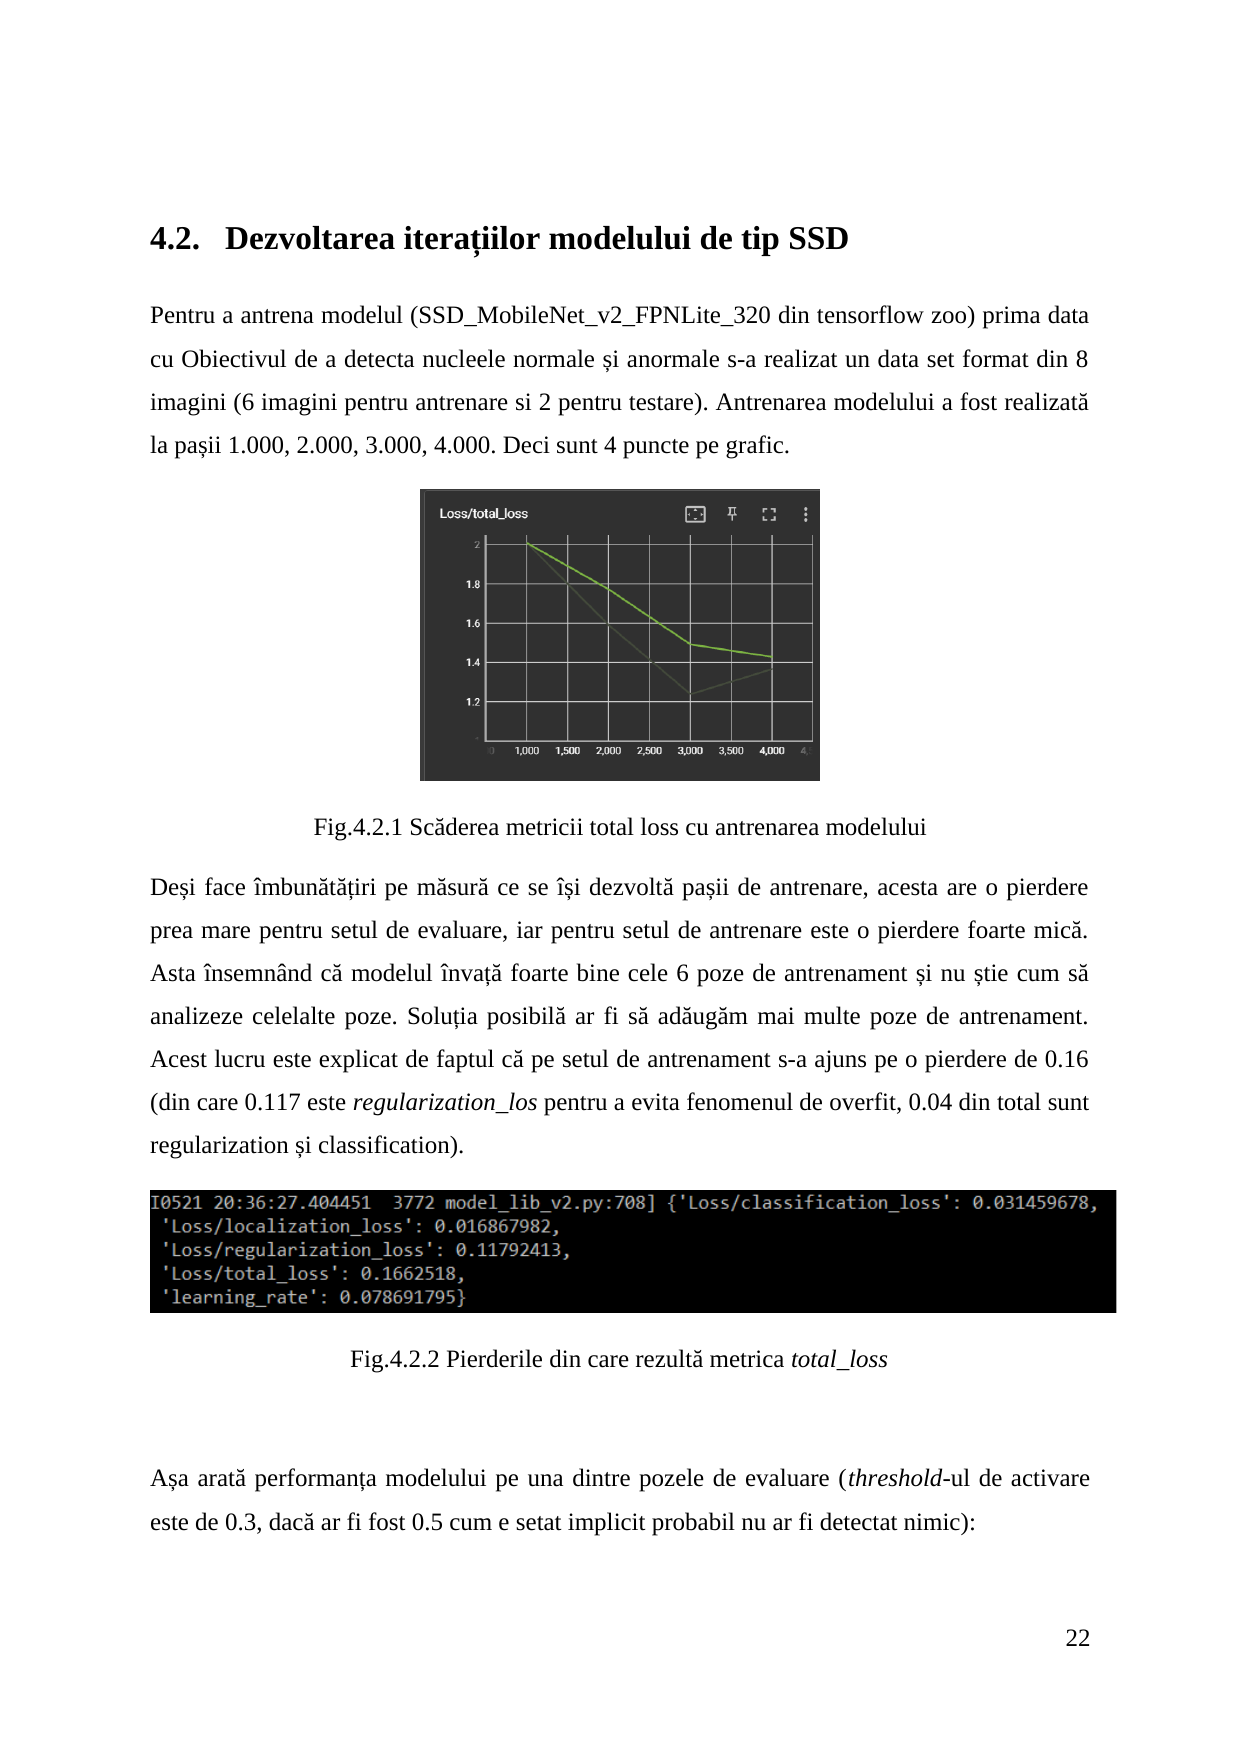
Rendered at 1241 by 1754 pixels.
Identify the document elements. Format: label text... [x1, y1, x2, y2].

text Fig.4.2.2 Pierderile din care rezultă metrica total_loss [150, 1344, 1090, 1373]
picture [150, 1190, 1117, 1313]
subtitle Dezvoltarea iterațiilor modelului de tip SSD [150, 218, 1090, 256]
picture [420, 489, 820, 781]
text Deși face îmbunătățiri pe măsură ce se își dezvoltă pașii de antrenare, acesta are o pierdere prea mare pentru setul de evaluare, iar pentru setul de antrenare este o pierdere foarte mică. Asta însemnând că modelul învață foarte bine cele 6 poze de antrenament și nu știe cum să analizeze celelalte poze. Soluția posibilă ar fi să adăugăm mai multe poze de antrenament. Acest lucru este explicat de faptul că pe setul de antrenament s-a ajuns pe o pierdere de 0.16 (din care 0.117 este regularization_los pentru a evita fenomenul de overfit, 0.04 din total sunt regularization și classification). [150, 872, 1090, 1159]
text Fig.4.2.1 Scăderea metricii total loss cu antrenarea modelului [150, 812, 1090, 841]
text Așa arată performanța modelului pe una dintre pozele de evaluare (threshold-ul de activare este de 0.3, dacă ar fi fost 0.5 cum e setat implicit probabil nu ar fi detectat nimic): [150, 1463, 1090, 1535]
text Pentru a antrena modelul (SSD_MobileNet_v2_FPNLite_320 din tensorflow zoo) prima data cu Obiectivul de a detecta nucleele normale și anormale s-a realizat un data set format din 8 imagini (6 imagini pentru antrenare si 2 pentru testare). Antrenarea modelului a fost realizată la pașii 1.000, 2.000, 3.000, 4.000. Deci sunt 4 puncte pe grafic. [150, 301, 1090, 459]
